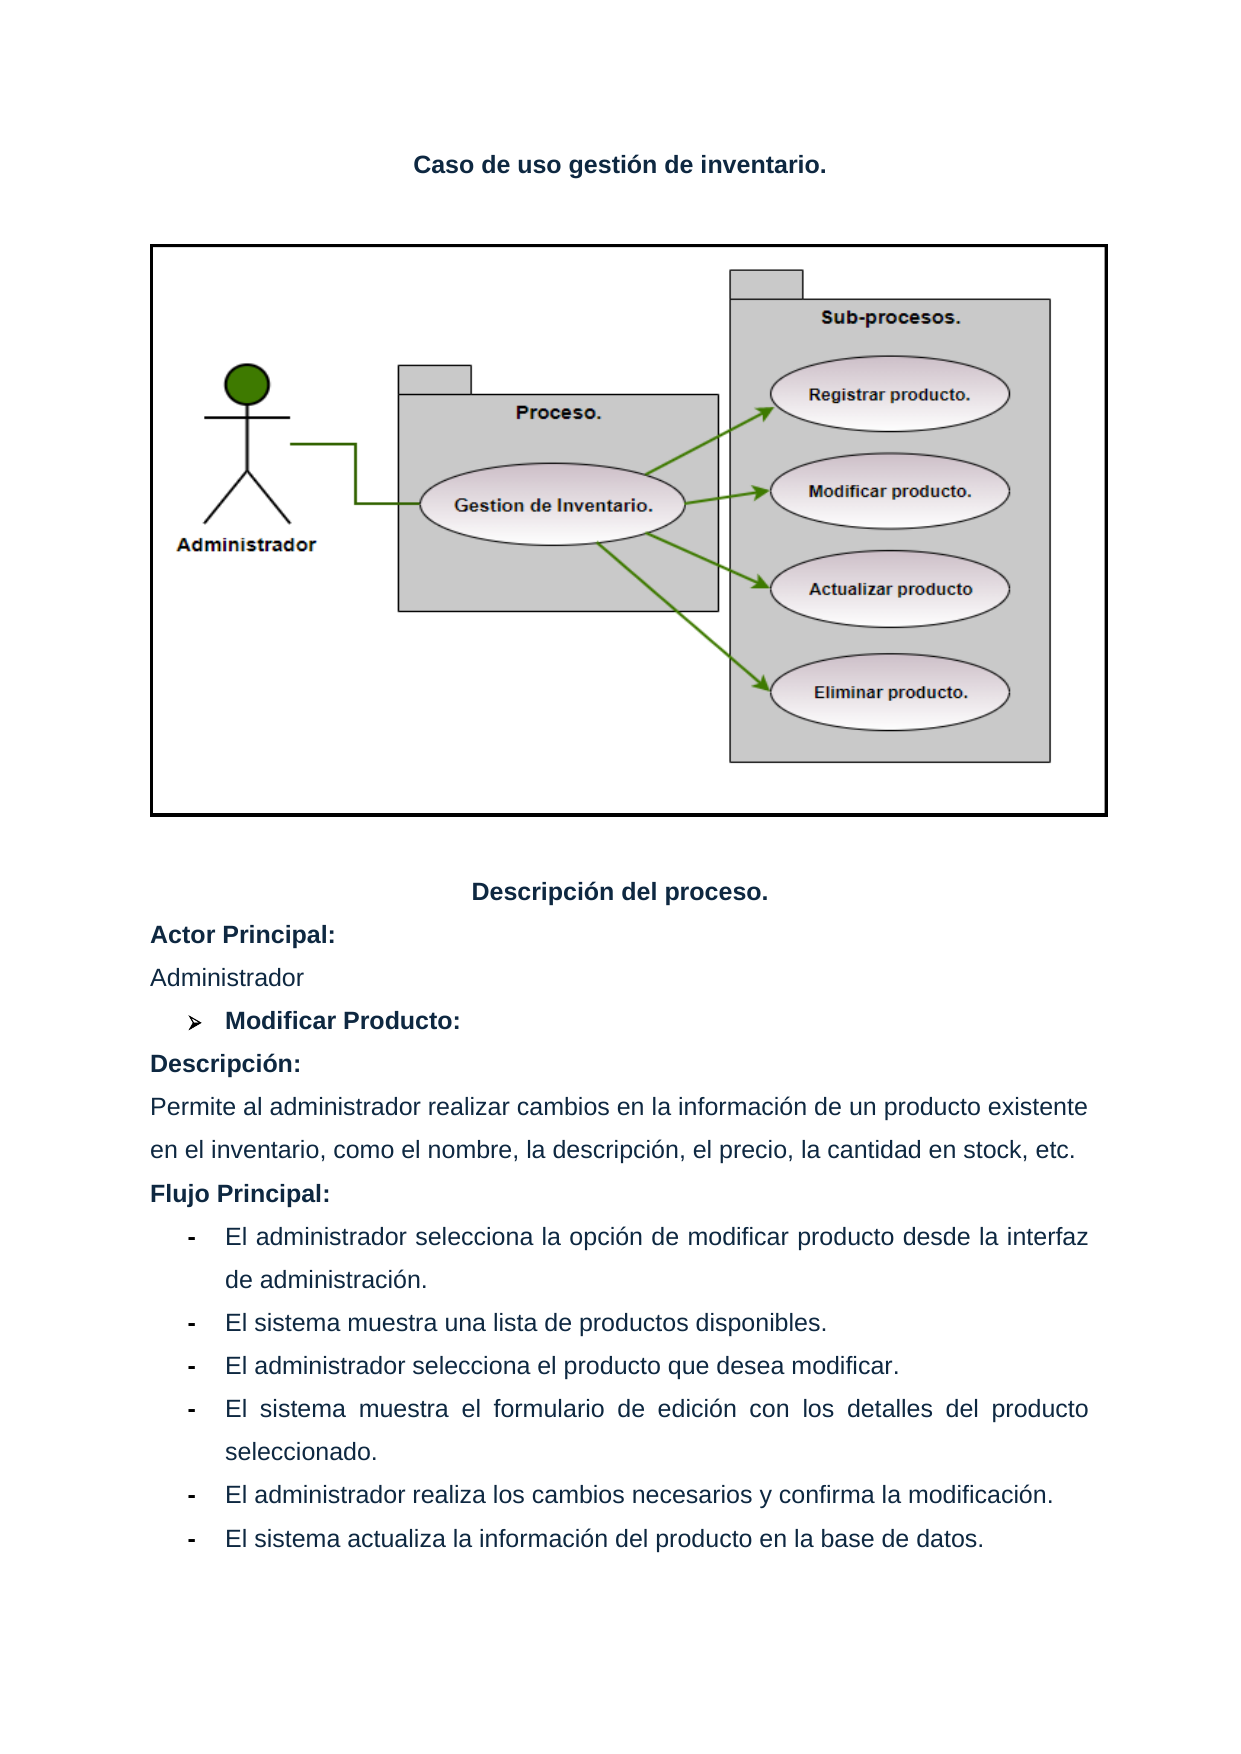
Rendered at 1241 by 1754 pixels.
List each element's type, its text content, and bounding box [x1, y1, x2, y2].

text Caso de uso gestión de inventario. [150, 150, 1090, 179]
text Actor Principal: [150, 920, 1090, 949]
list El sistema muestra el formulario de edición con los detalles del producto seleccionado. [187, 1394, 1090, 1466]
text Permite al administrador realizar cambios en la información de un producto existente en el inventario, como el nombre, la descripción, el precio, la cantidad en stock, etc. [150, 1092, 1090, 1164]
text Administrador [150, 963, 1090, 992]
list Modificar Producto: [187, 1006, 1090, 1035]
text Descripción del proceso. [150, 877, 1090, 906]
text Descripción: [150, 1049, 1090, 1078]
picture [153, 247, 1105, 813]
text Flujo Principal: [150, 1179, 1090, 1207]
list El sistema muestra una lista de productos disponibles. [187, 1308, 1090, 1337]
list El administrador selecciona la opción de modificar producto desde la interfaz de administración. [187, 1222, 1090, 1294]
list El sistema actualiza la información del producto en la base de datos. [187, 1524, 1090, 1552]
list El administrador realiza los cambios necesarios y confirma la modificación. [187, 1481, 1090, 1509]
list El administrador selecciona el producto que desea modificar. [187, 1351, 1090, 1380]
